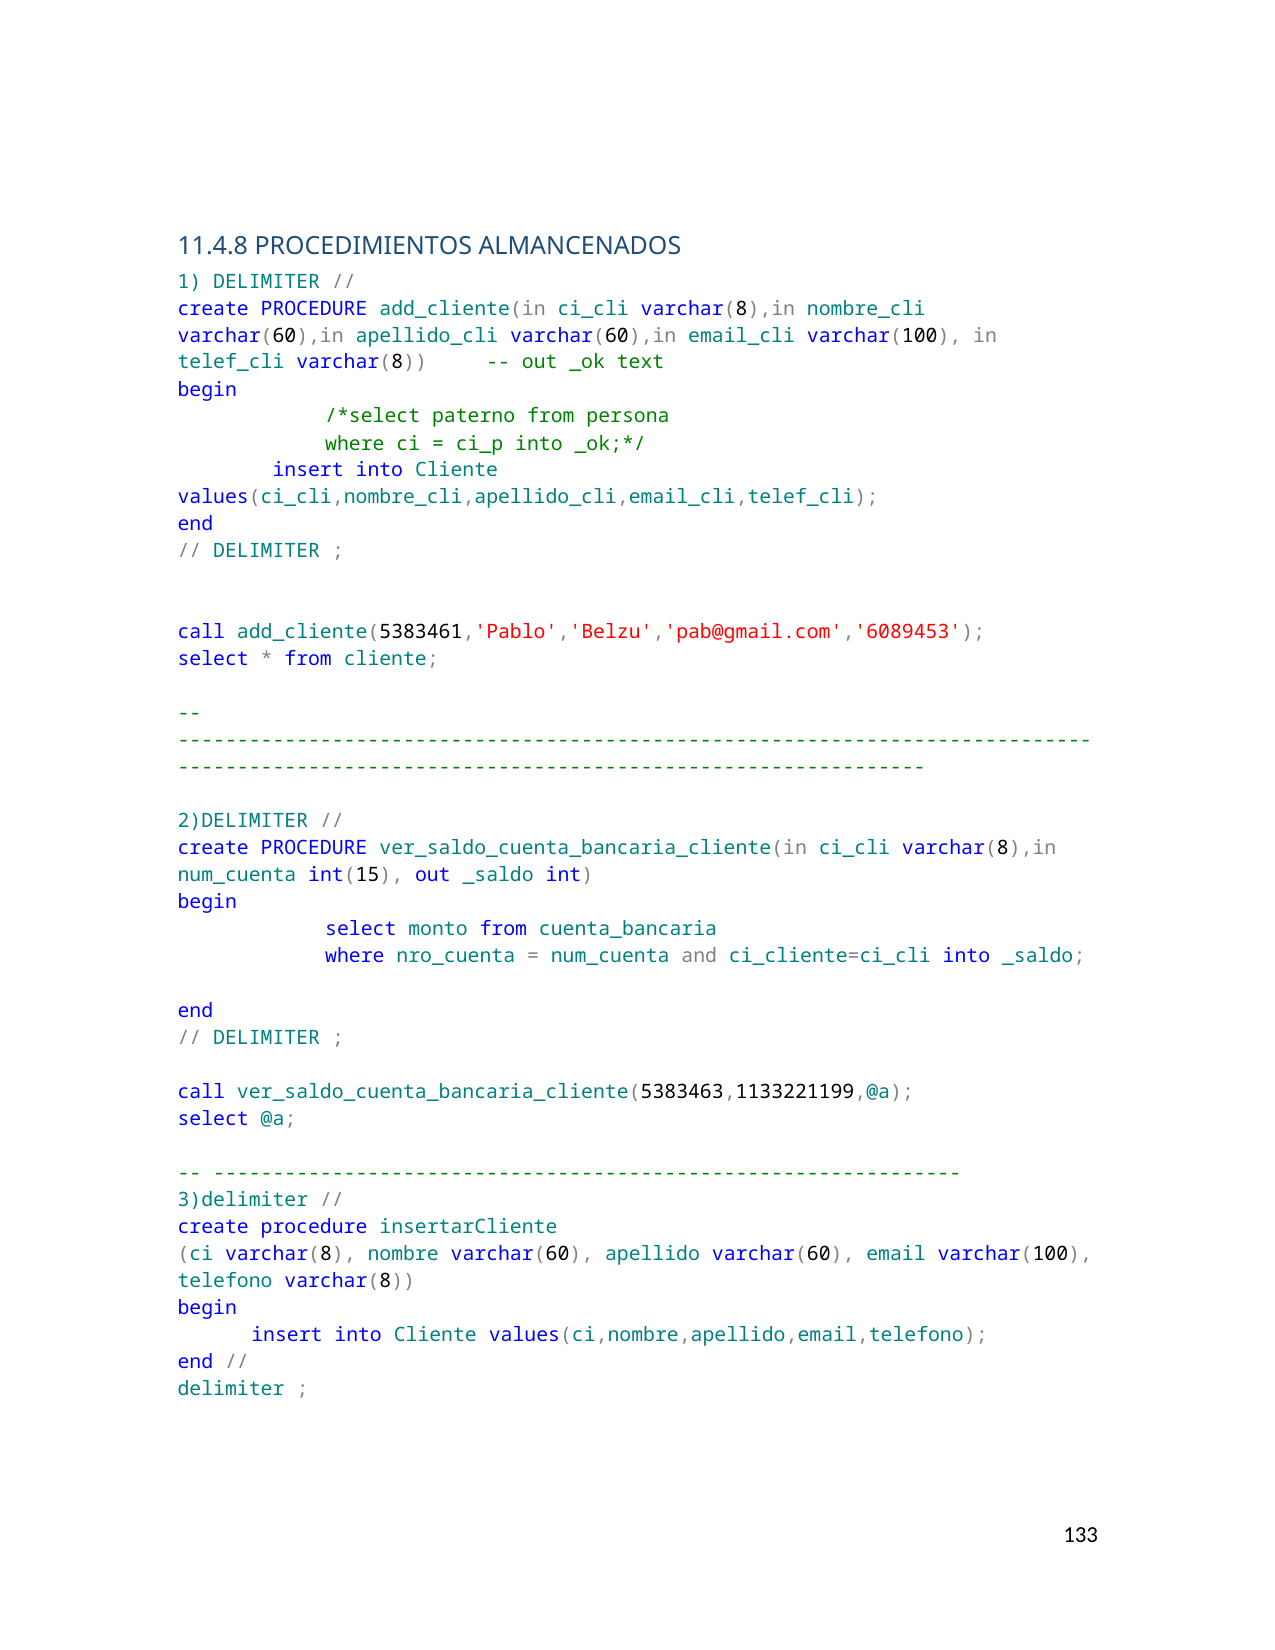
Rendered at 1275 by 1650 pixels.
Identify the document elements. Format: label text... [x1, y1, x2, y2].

text -- -------------------------------------------------------------------------------------------------------------------------------------------- [177, 698, 1098, 779]
text where nro_cuenta = num_cuenta and ci_cliente=ci_cli into _saldo; [177, 941, 1098, 968]
text select monto from cuenta_bancaria [177, 914, 1098, 941]
text call ver_saldo_cuenta_bancaria_cliente(5383463,1133221199,@a); [177, 1077, 1098, 1104]
text 3)delimiter // [177, 1185, 1098, 1212]
text select @a; [177, 1104, 1098, 1131]
text select * from cliente; [177, 644, 1098, 672]
text end // [177, 1347, 1098, 1374]
text end [177, 996, 1098, 1023]
text create PROCEDURE add_cliente(in ci_cli varchar(8),in nombre_cli varchar(60),in apellido_cli varchar(60),in email_cli varchar(100), in telef_cli varchar(8)) -- out _ok text [177, 294, 1098, 375]
text // DELIMITER ; [177, 537, 1098, 564]
text begin [177, 1293, 1098, 1320]
text 2)DELIMITER // [177, 806, 1098, 833]
text (ci varchar(8), nombre varchar(60), apellido varchar(60), email varchar(100), telefono varchar(8)) [177, 1239, 1098, 1293]
text where ci = ci_p into _ok;*/ [177, 429, 1098, 456]
text create PROCEDURE ver_saldo_cuenta_bancaria_cliente(in ci_cli varchar(8),in num_cuenta int(15), out _saldo int) [177, 833, 1098, 887]
text create procedure insertarCliente [177, 1212, 1098, 1239]
text // DELIMITER ; [177, 1023, 1098, 1050]
text begin [177, 887, 1098, 914]
text -- --------------------------------------------------------------- [177, 1158, 1098, 1185]
text /*select paterno from persona [177, 402, 1098, 429]
text insert into Cliente values(ci,nombre,apellido,email,telefono); [177, 1320, 1098, 1347]
subtitle 11.4.8 PROCEDIMIENTOS ALMANCENADOS [177, 228, 1098, 262]
text call add_cliente(5383461,'Pablo','Belzu','pab@gmail.com','6089453'); [177, 618, 1098, 644]
text 1) DELIMITER // [177, 267, 1098, 294]
text begin [177, 375, 1098, 402]
text insert into Cliente values(ci_cli,nombre_cli,apellido_cli,email_cli,telef_cli); [177, 456, 1098, 510]
text end [177, 510, 1098, 537]
text delimiter ; [177, 1374, 1098, 1401]
